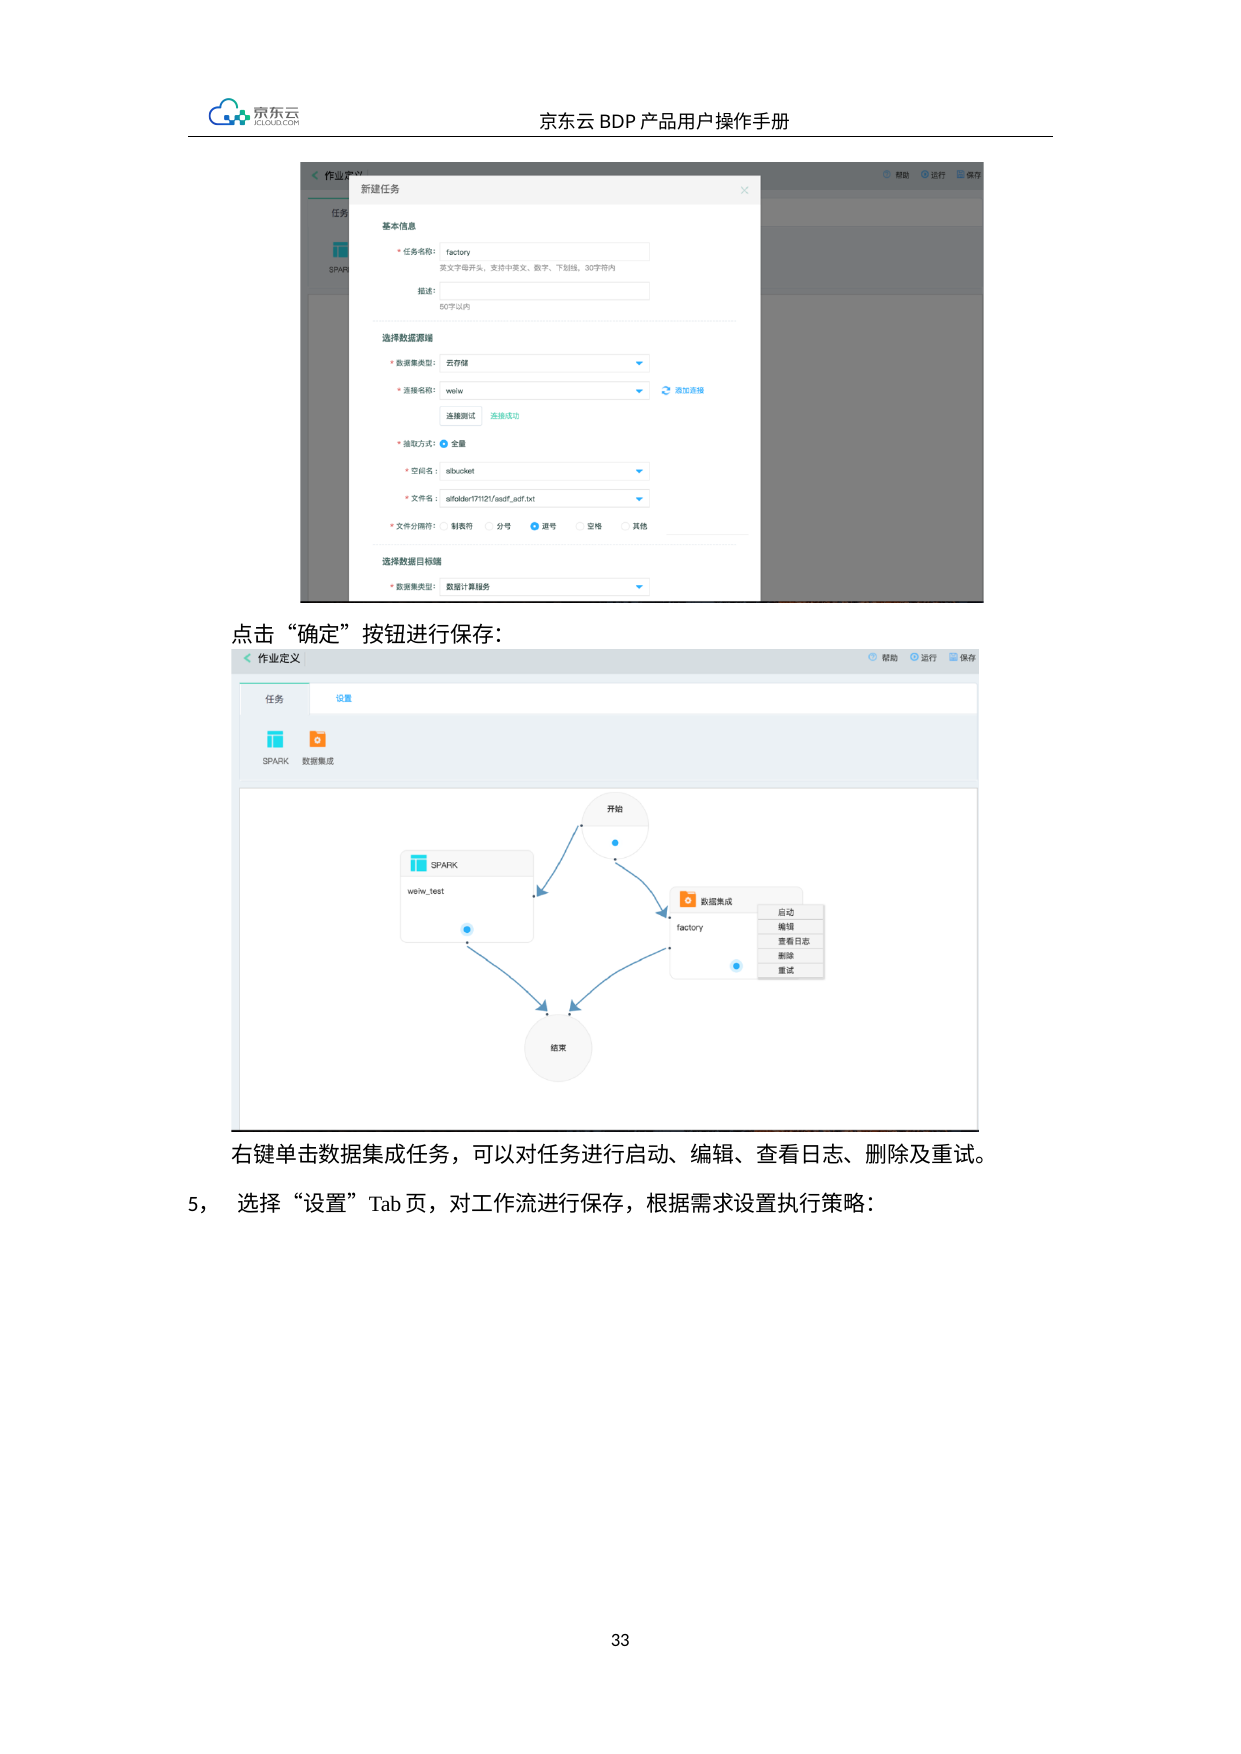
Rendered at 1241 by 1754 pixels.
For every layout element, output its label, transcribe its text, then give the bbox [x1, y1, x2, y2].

text 点击“确定”按钮进行保存： [187, 617, 1053, 649]
text 右键单击数据集成任务，可以对任务进行启动、编辑、查看日志、删除及重试。 [187, 1137, 1053, 1169]
list 选择“设置”Tab页，对工作流进行保存，根据需求设置执行策略： [187, 1185, 1053, 1218]
picture [187, 88, 340, 129]
picture [300, 162, 984, 603]
picture [231, 649, 979, 1132]
